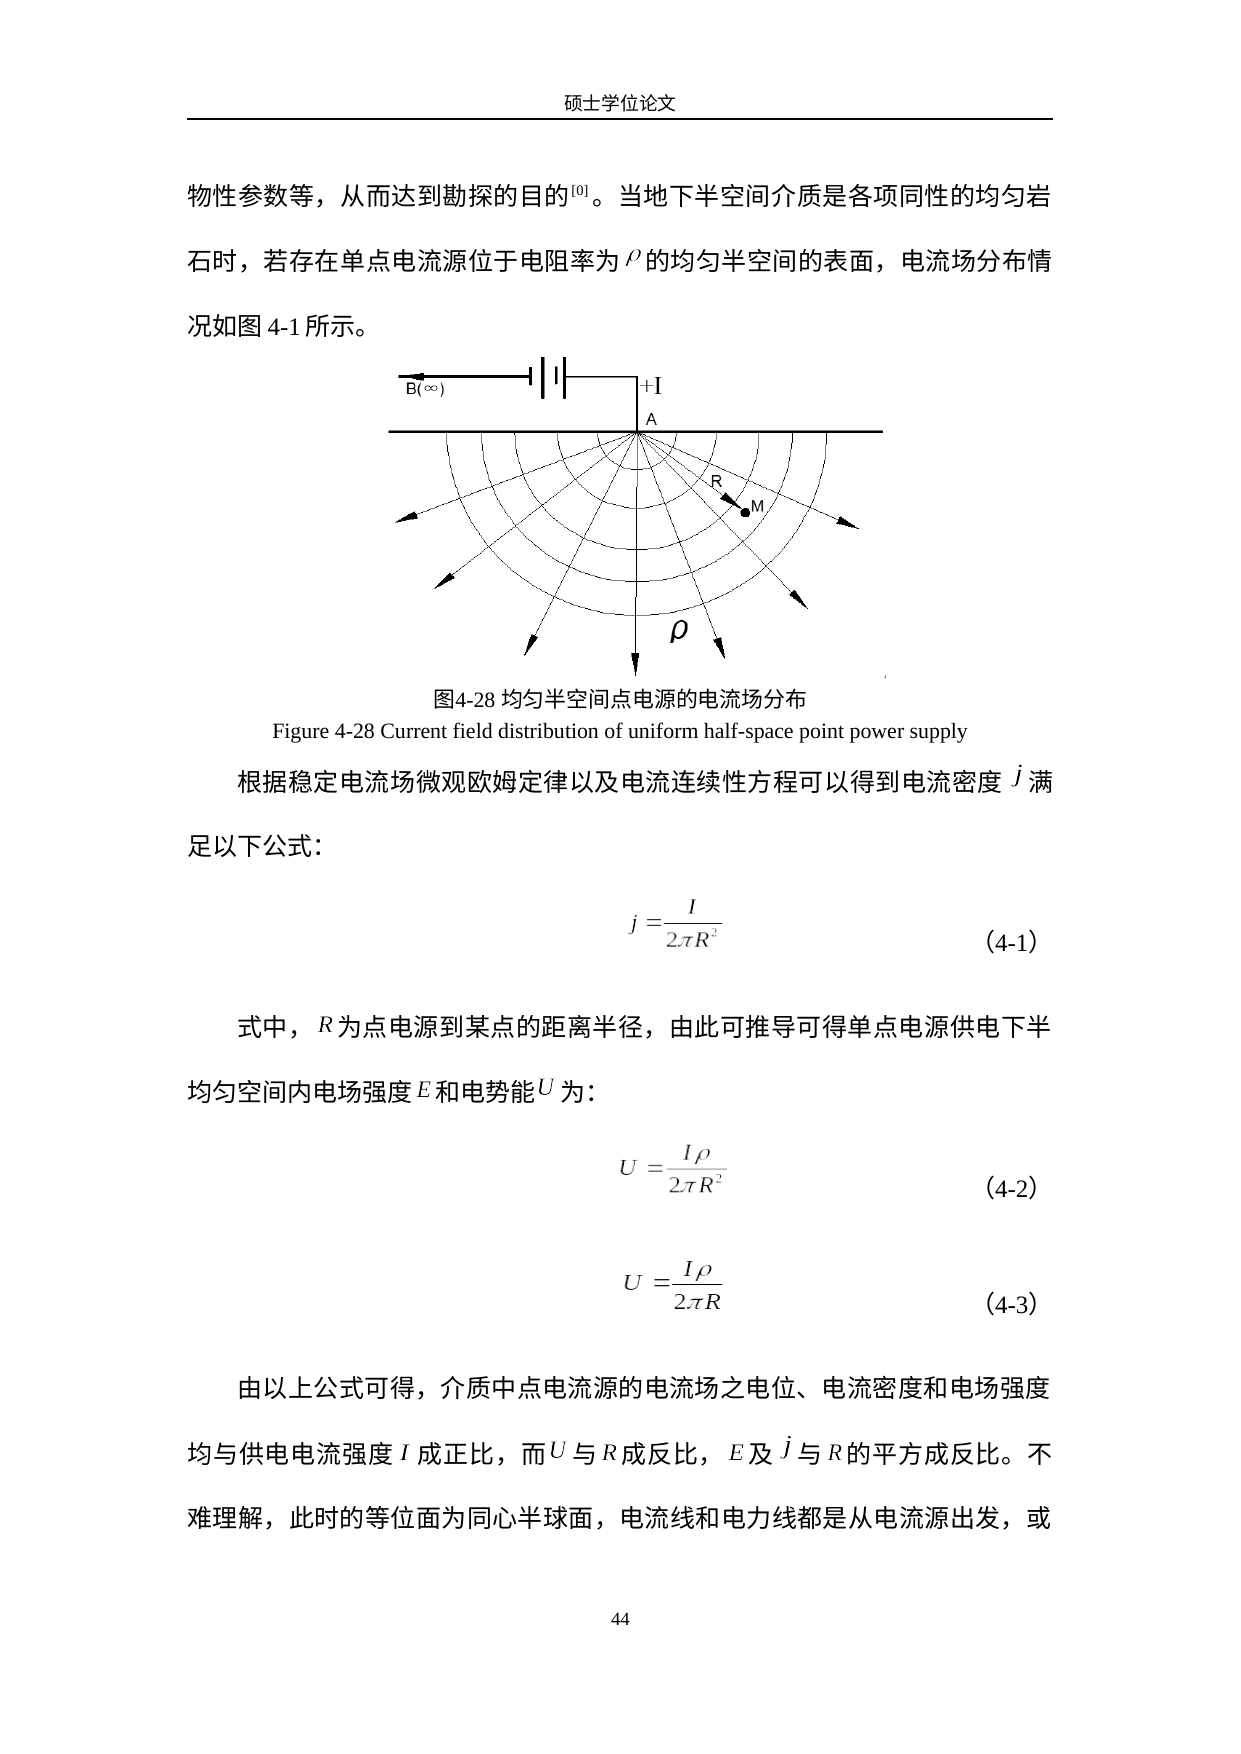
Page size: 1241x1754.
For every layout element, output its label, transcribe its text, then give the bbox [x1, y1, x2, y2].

text 根据稳定电流场微观欧姆定律以及电流连续性方程可以得到电流密度满足以下公式： [187, 747, 1053, 877]
picture [354, 357, 886, 680]
text 式中，为点电源到某点的距离半径，由此可推导可得单点电源供电下半均匀空间内电场强度和电势能为： [187, 993, 1053, 1123]
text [187, 162, 1053, 357]
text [187, 1354, 1053, 1549]
